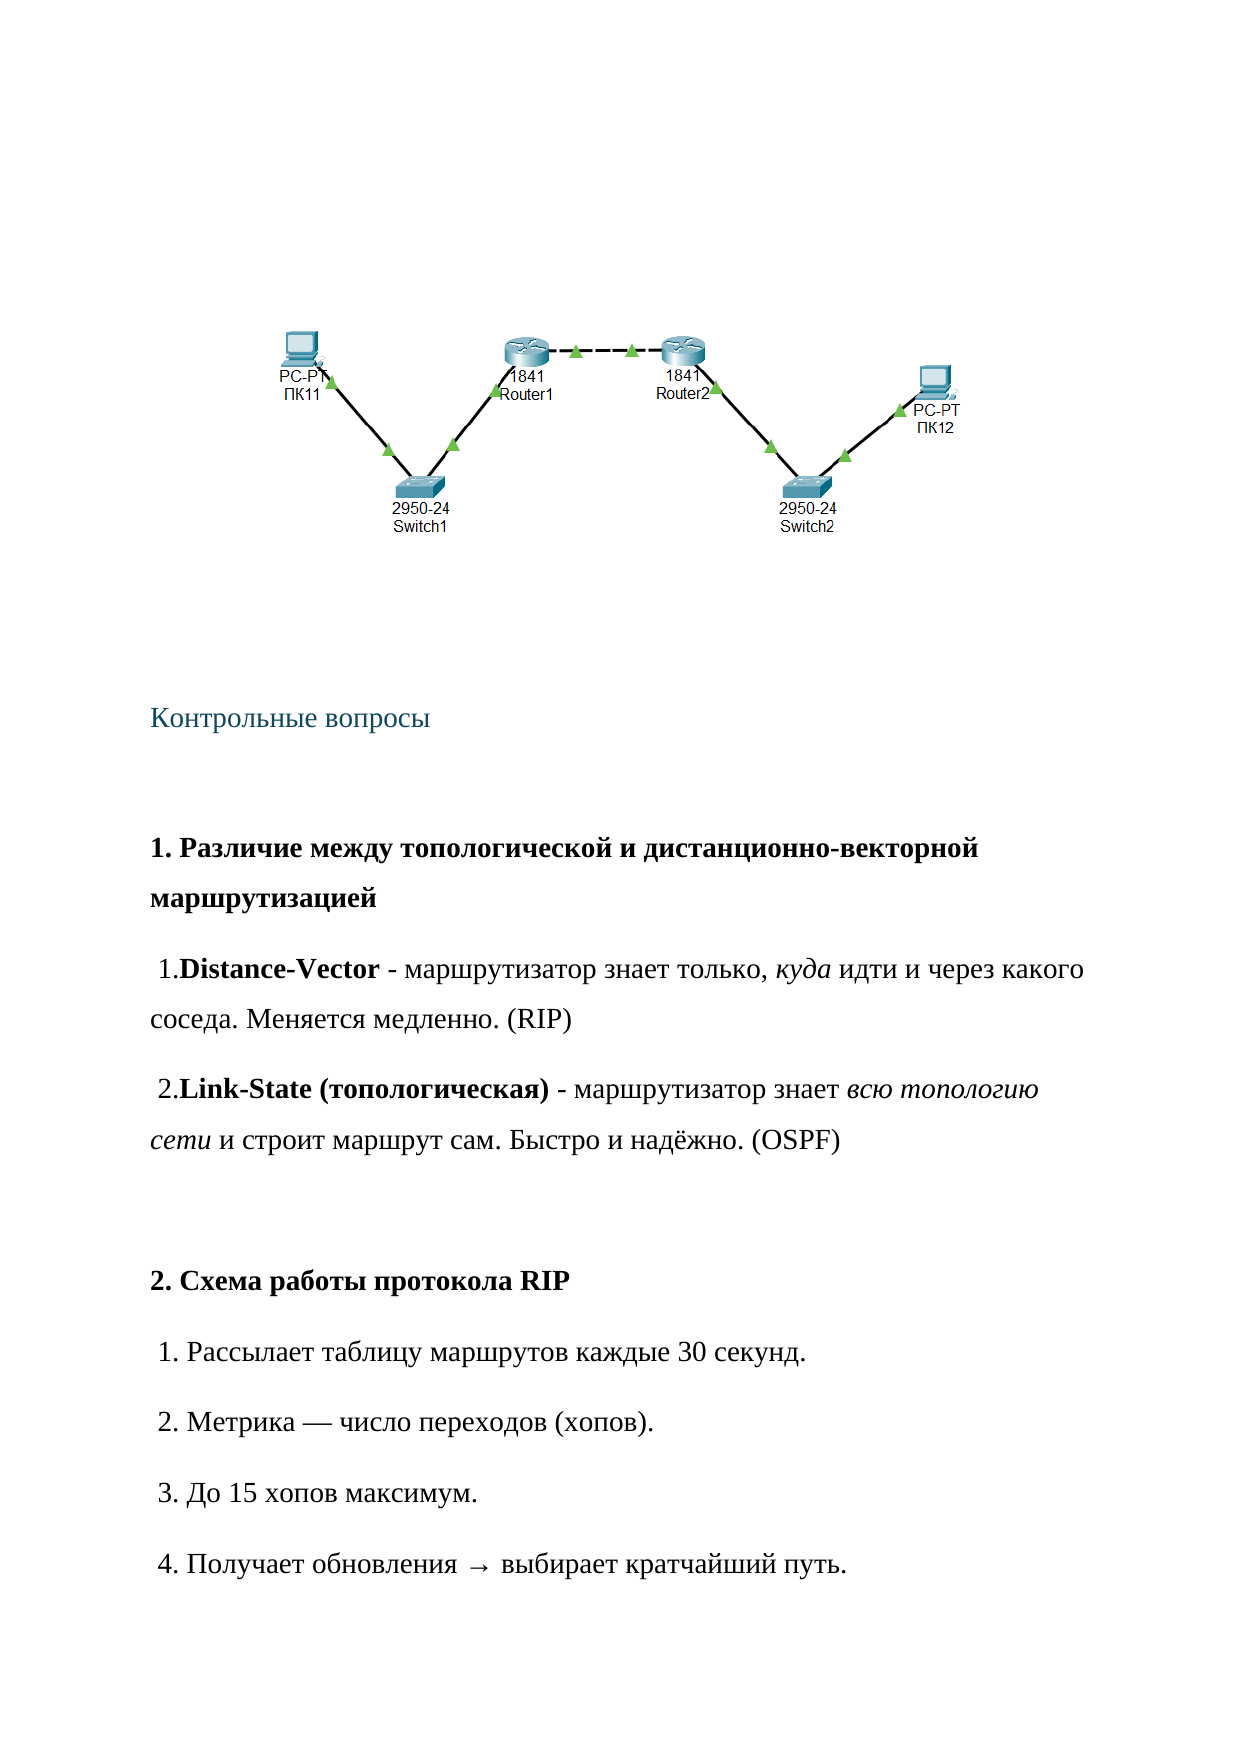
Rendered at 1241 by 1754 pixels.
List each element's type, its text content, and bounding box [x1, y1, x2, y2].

text 4. Получает обновления → выбирает кратчайший путь. [150, 1546, 1090, 1579]
text 1. Различие между топологической и дистанционно-векторной маршрутизацией [150, 830, 1090, 914]
subtitle Контрольные вопросы [150, 701, 1090, 734]
text 2.Link-State (топологическая) - маршрутизатор знает всю топологию сети и строит маршрут сам. Быстро и надёжно. (OSPF) [150, 1072, 1090, 1156]
text 2. Метрика — число переходов (хопов). [150, 1404, 1090, 1438]
text 1.Distance-Vector - маршрутизатор знает только, куда идти и через какого соседа. Меняется медленно. (RIP) [150, 951, 1090, 1034]
picture [168, 150, 1109, 646]
text 3. До 15 хопов максимум. [150, 1475, 1090, 1509]
text 2. Схема работы протокола RIP [150, 1263, 1090, 1297]
text 1. Рассылает таблицу маршрутов каждые 30 секунд. [150, 1334, 1090, 1367]
